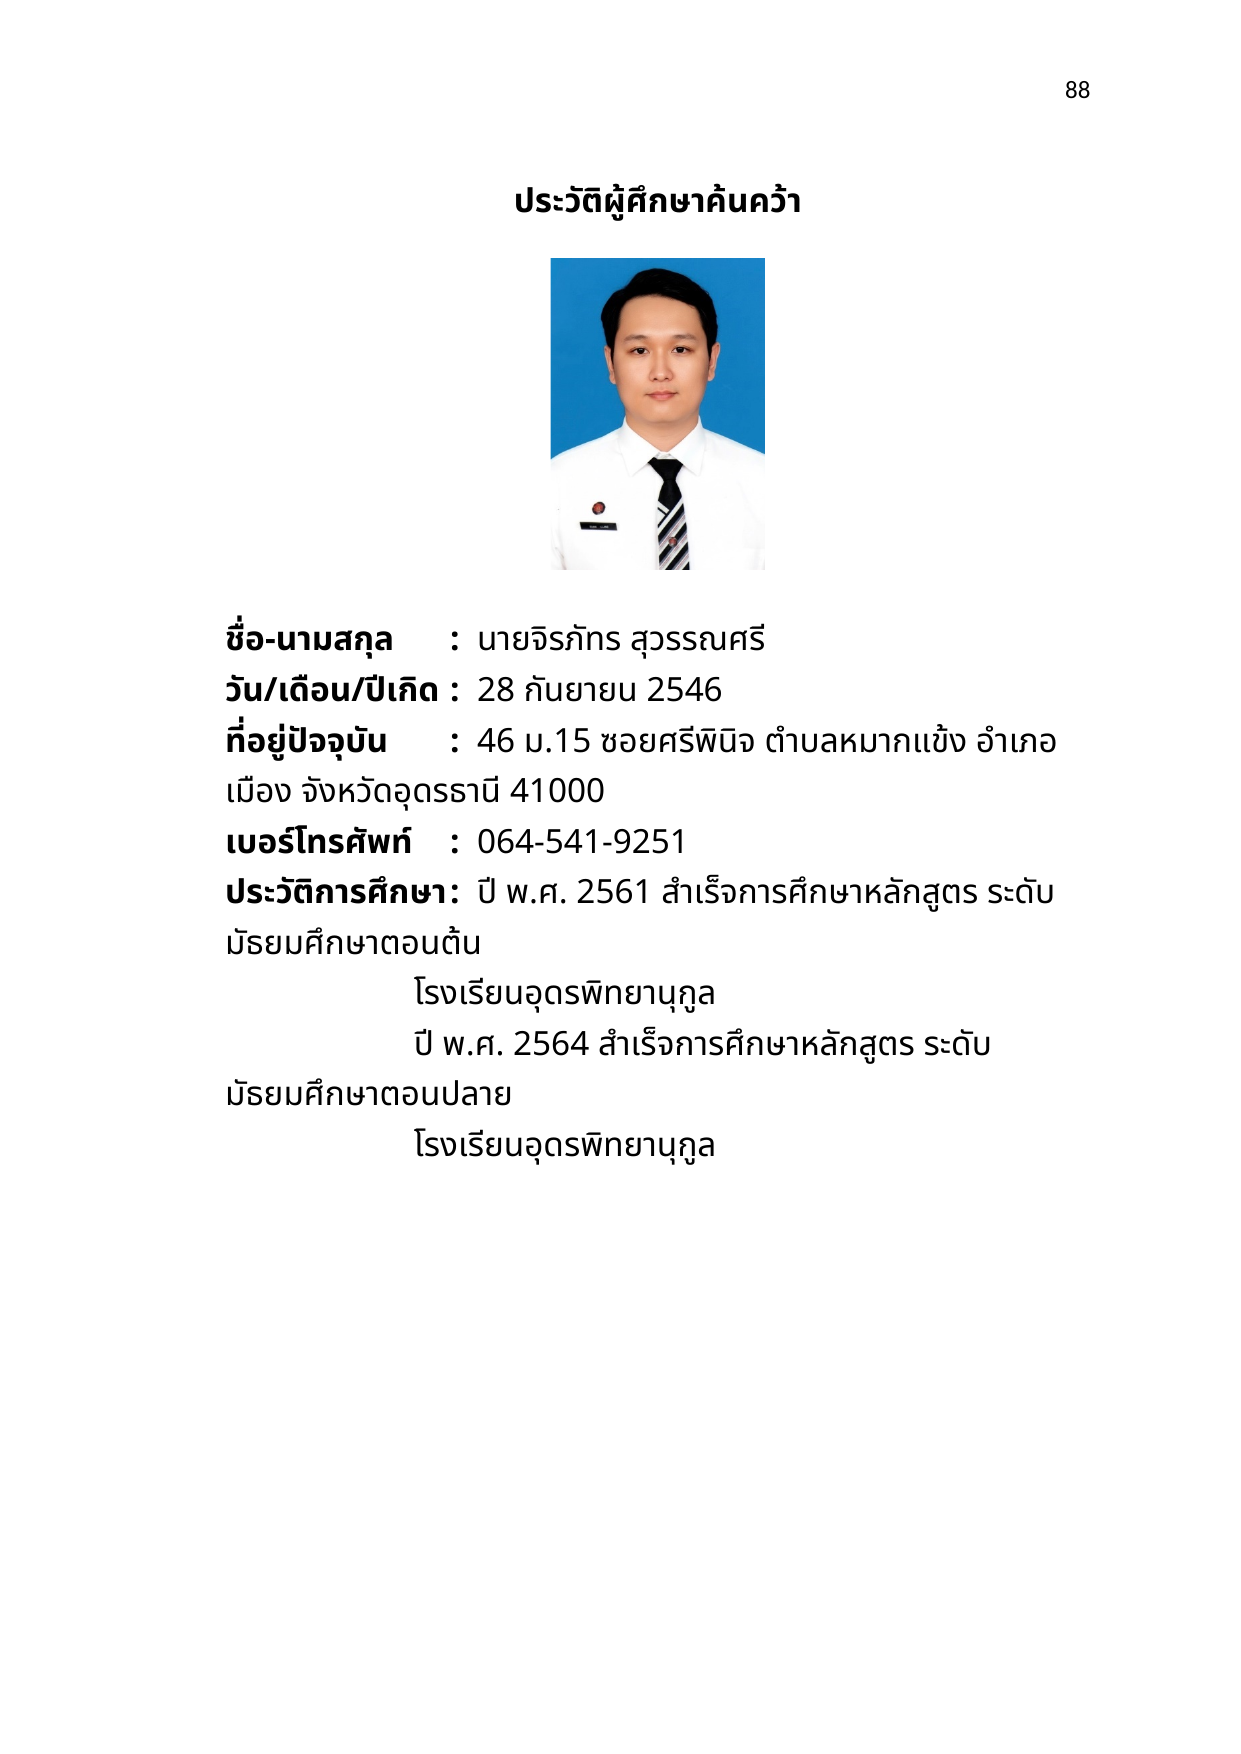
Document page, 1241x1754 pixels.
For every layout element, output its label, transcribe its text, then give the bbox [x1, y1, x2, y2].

text โรงเรียนอุดรพิทยานุกูล [225, 1121, 1090, 1171]
text ปี พ.ศ. 2564 สำเร็จการศึกษาหลักสูตร ระดับมัธยมศึกษาตอนปลาย [225, 1020, 1090, 1121]
picture [550, 258, 765, 570]
text ประวัติผู้ศึกษาค้นคว้า [225, 177, 1090, 258]
text โรงเรียนอุดรพิทยานุกูล [225, 969, 1090, 1020]
text ชื่อ-นามสกุล : นายจิรภัทร สุวรรณศรี วัน/เดือน/ปีเกิด : 28 กันยายน 2546 ที่อยู่ปัจจุบัน : 46 ม.15 ซอยศรีพินิจ ตำบลหมากแข้ง อำเภอเมือง จังหวัดอุดรธานี 41000 เบอร์โทรศัพท์ : 064-541-9251 ประวัติการศึกษา : ปี พ.ศ. 2561 สำเร็จการศึกษาหลักสูตร ระดับมัธยมศึกษาตอนต้น [225, 615, 1090, 969]
